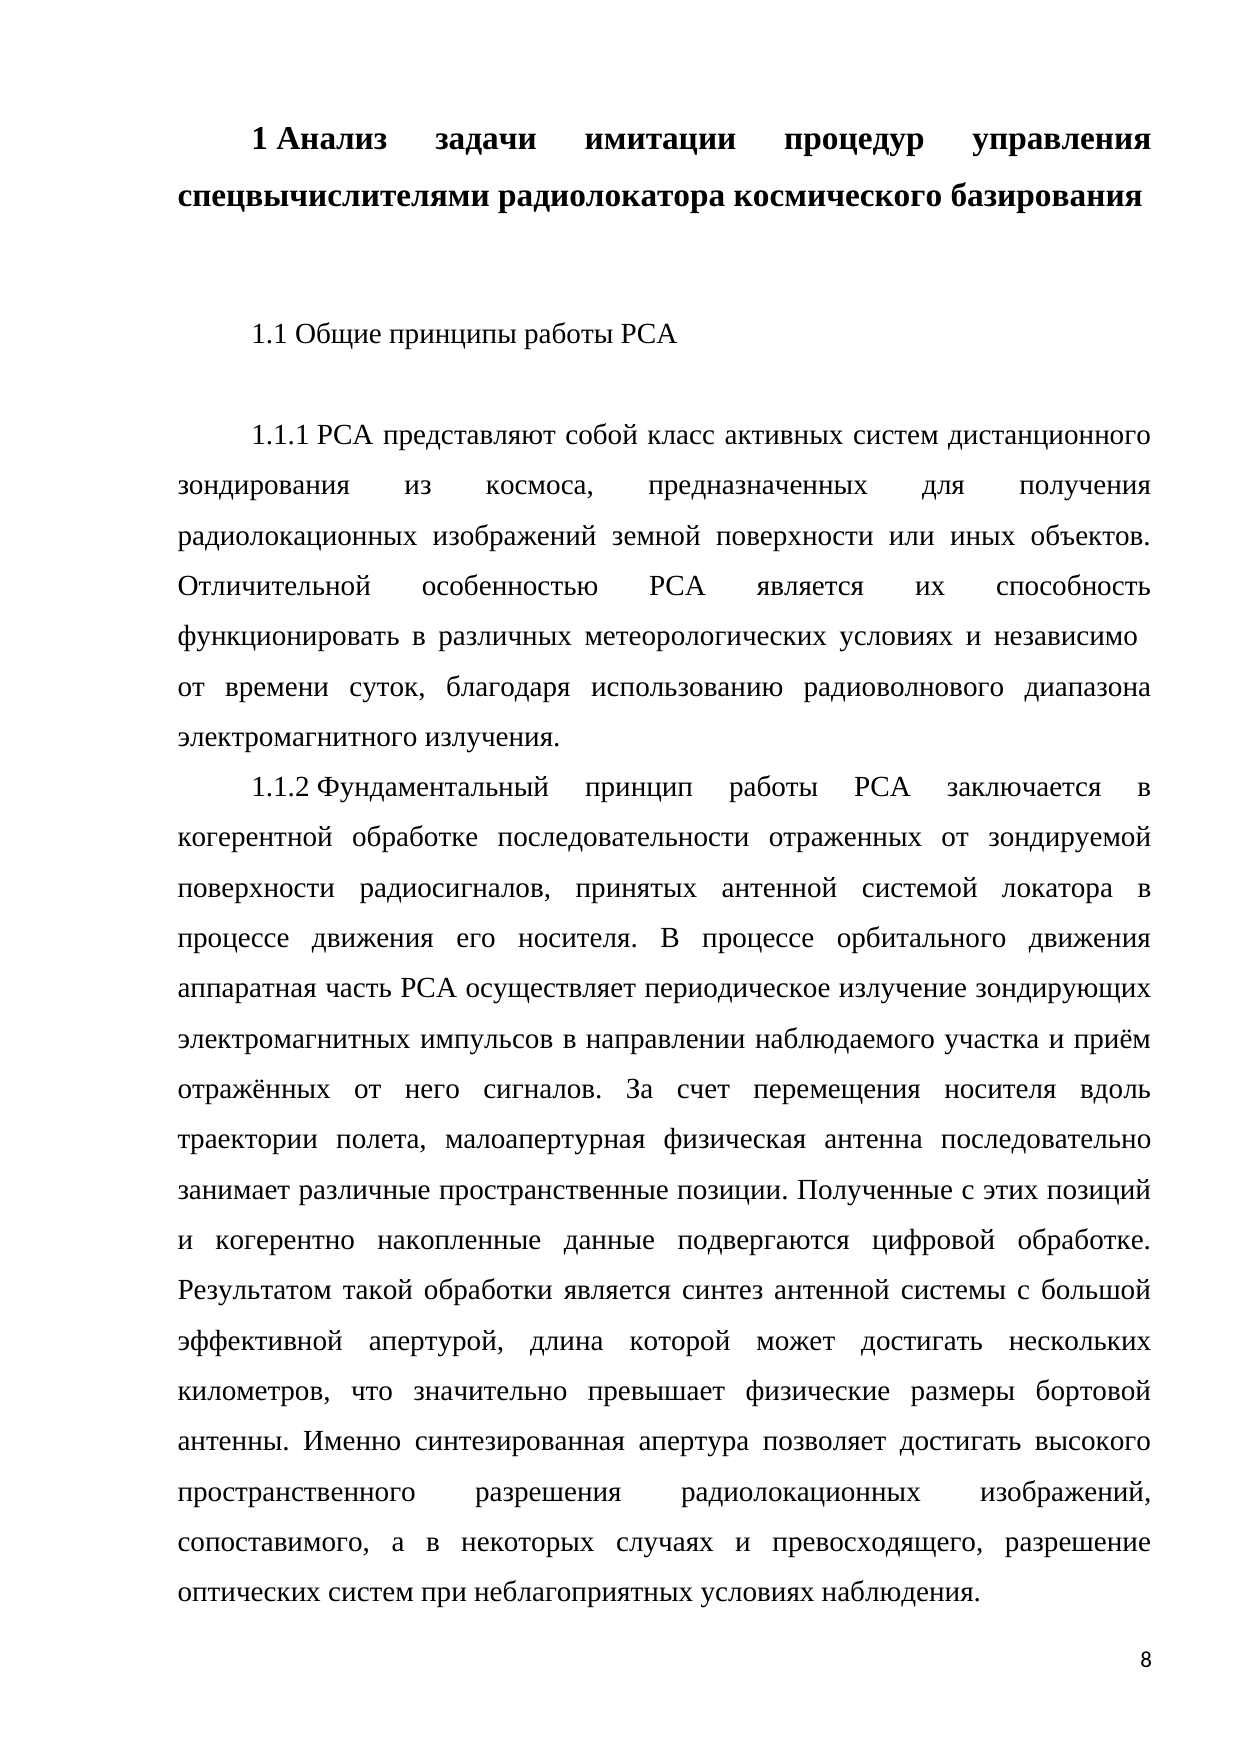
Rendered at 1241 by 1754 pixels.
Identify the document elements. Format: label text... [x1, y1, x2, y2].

text РСА представляют собой класс активных систем дистанционного зондирования из космоса, предназначенных для получения радиолокационных изображений земной поверхности или иных объектов. Отличительной особенностью РСА является их способность функционировать в различных метеорологических условиях и независимо от времени суток, благодаря использованию радиоволнового диапазона электромагнитного излучения. [177, 417, 1152, 752]
text Анализ задачи имитации процедур управления спецвычислителями радиолокатора космического базирования [177, 118, 1152, 214]
text Фундаментальный принцип работы РСА заключается в когерентной обработке последовательности отраженных от зондируемой поверхности радиосигналов, принятых антенной системой локатора в процессе движения его носителя. В процессе орбитального движения аппаратная часть РСА осуществляет периодическое излучение зондирующих электромагнитных импульсов в направлении наблюдаемого участка и приём отражённых от него сигналов. За счет перемещения носителя вдоль траектории полета, малоапертурная физическая антенна последовательно занимает различные пространственные позиции. Полученные с этих позиций и когерентно накопленные данные подвергаются цифровой обработке. Результатом такой обработки является синтез антенной системы с большой эффективной апертурой, длина которой может достигать нескольких километров, что значительно превышает физические размеры бортовой антенны. Именно синтезированная апертура позволяет достигать высокого пространственного разрешения радиолокационных изображений, сопоставимого, а в некоторых случаях и превосходящего, разрешение оптических систем при неблагоприятных условиях наблюдения. [177, 769, 1152, 1608]
text Общие принципы работы РСА [177, 316, 1152, 350]
